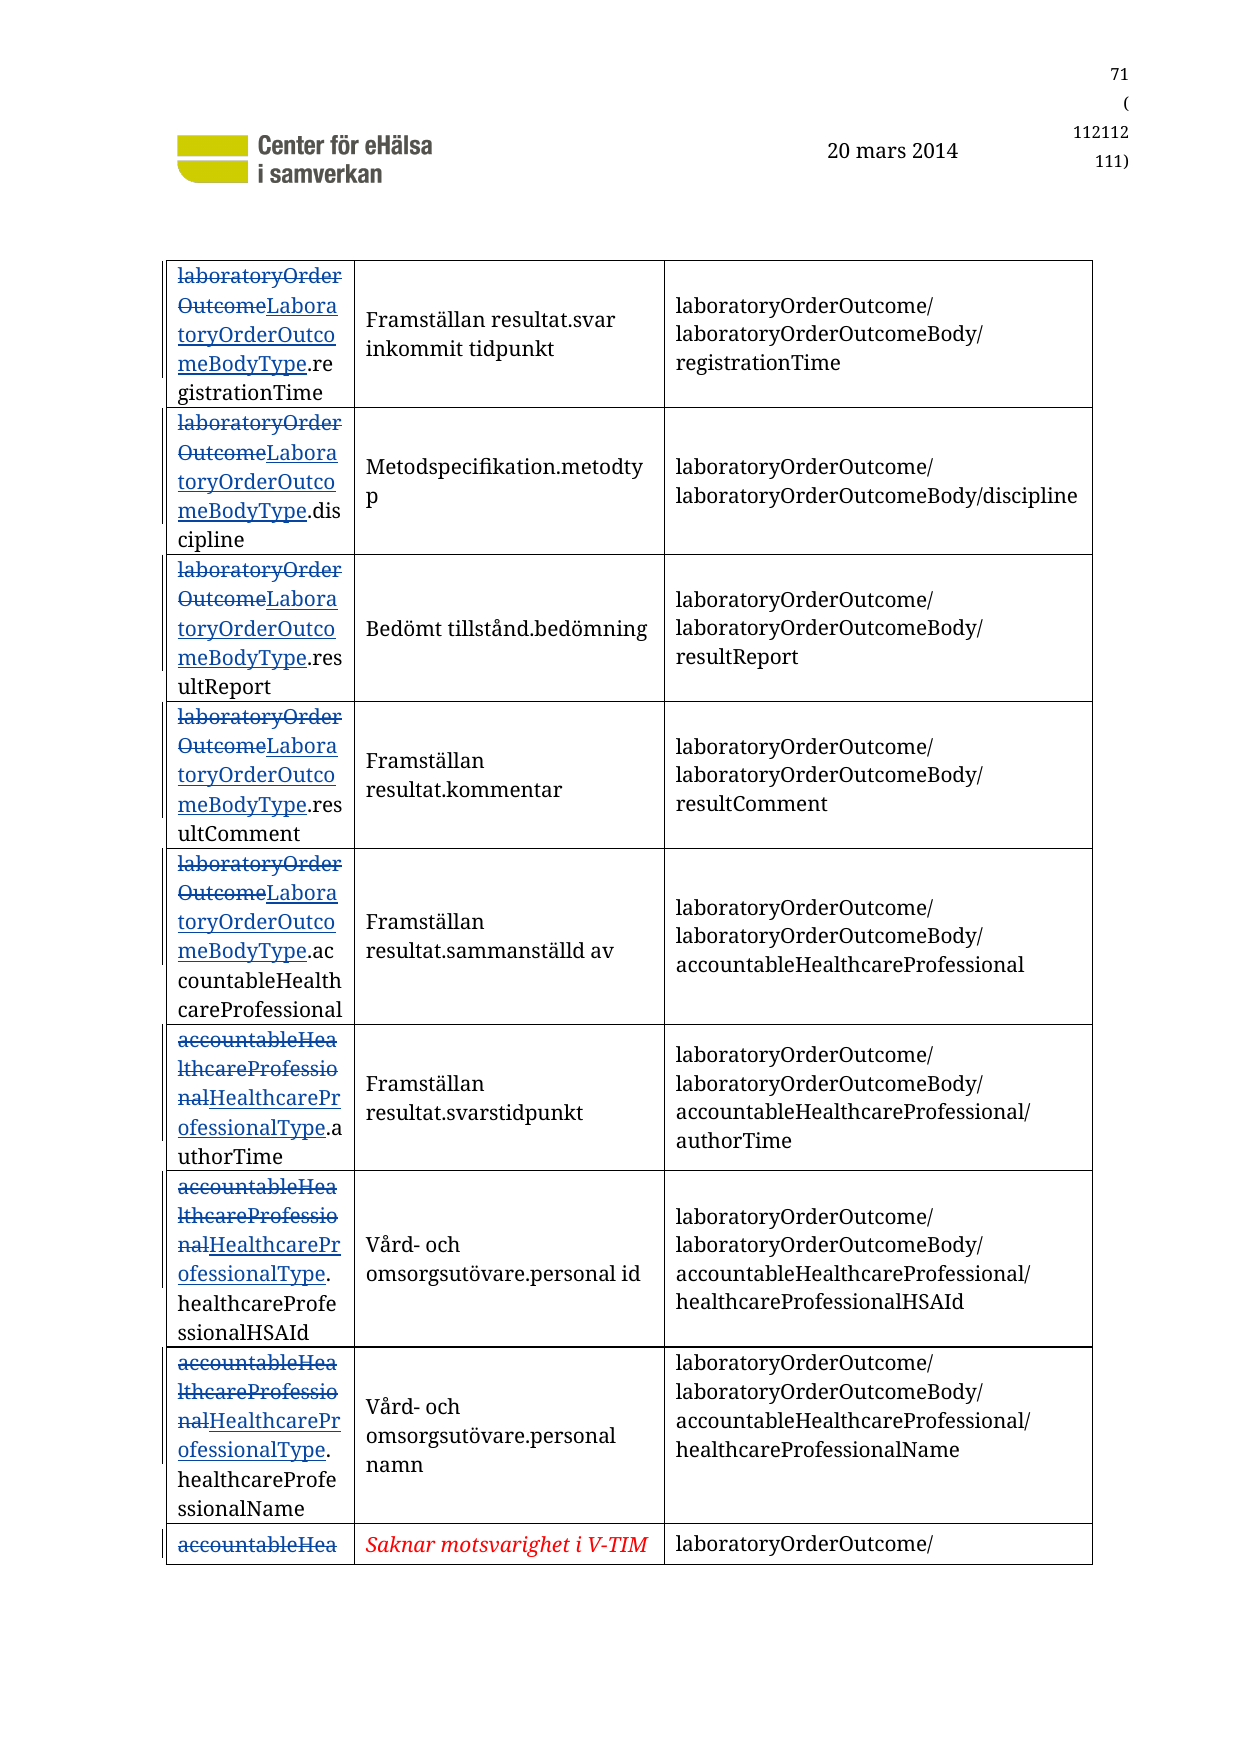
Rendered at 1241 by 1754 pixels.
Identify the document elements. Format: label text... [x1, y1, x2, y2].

table_cell laboratoryOrderOutcome/laboratoryOrderOutcomeBody/resultComment [665, 702, 1092, 847]
table_cell laboratoryOrderOutcome/laboratoryOrderOutcomeBody/registrationTime [665, 261, 1092, 407]
table_cell .authorTime [167, 1025, 354, 1170]
table_cell .accountableHealthcareProfessional [167, 849, 354, 1023]
table_cell laboratoryOrderOutcome/laboratoryOrderOutcomeBody/discipline [665, 408, 1092, 554]
table_cell laboratoryOrderOutcome/laboratoryOrderOutcomeBody/accountableHealthcareProfessional [665, 849, 1092, 1023]
table_cell laboratoryOrderOutcome/laboratoryOrderOutcomeBody/accountableHealthcareProfessional/authorTime [665, 1025, 1092, 1170]
table_cell laboratoryOrderOutcome/laboratoryOrderOutcomeBody/accountableHealthcareProfessional/healthcareProfessionalHSAId [665, 1171, 1092, 1346]
table_cell Framställan resultat.sammanställd av [355, 849, 664, 1023]
table_cell Bedömt tillstånd.bedömning [355, 555, 664, 701]
table_cell Framställan resultat.svar inkommit tidpunkt [355, 261, 664, 407]
table_cell Framställan resultat.kommentar [355, 702, 664, 847]
table_cell .healthcareProfessionalHSAId [167, 1171, 354, 1346]
table_cell laboratoryOrderOutcome/laboratoryOrderOutcomeBody/accountableHealthcareProfessional/healthcareProfessionalRoleCode [665, 1524, 1092, 1564]
table_cell Framställan resultat.svarstidpunkt [355, 1025, 664, 1170]
table_cell .resultReport [167, 555, 354, 701]
table_cell laboratoryOrderOutcome/laboratoryOrderOutcomeBody/accountableHealthcareProfessional/healthcareProfessionalName [665, 1348, 1092, 1522]
table_cell .healthcareProfessionalName [167, 1348, 354, 1522]
picture [177, 135, 432, 183]
table_cell .resultComment [167, 702, 354, 847]
table_cell Saknar motsvarighet i V-TIM 2.2 [355, 1524, 664, 1564]
table_cell Metodspecifikation.metodtyp [355, 408, 664, 554]
table_cell Vård- och omsorgsutövare.personal id [355, 1171, 664, 1346]
table_cell .healthcareProfessionalRoleCode [167, 1524, 354, 1564]
table_cell laboratoryOrderOutcome/laboratoryOrderOutcomeBody/resultReport [665, 555, 1092, 701]
table_cell Vård- och omsorgsutövare.personal namn [355, 1348, 664, 1522]
table_cell .discipline [167, 408, 354, 554]
table_cell .registrationTime [167, 261, 354, 407]
